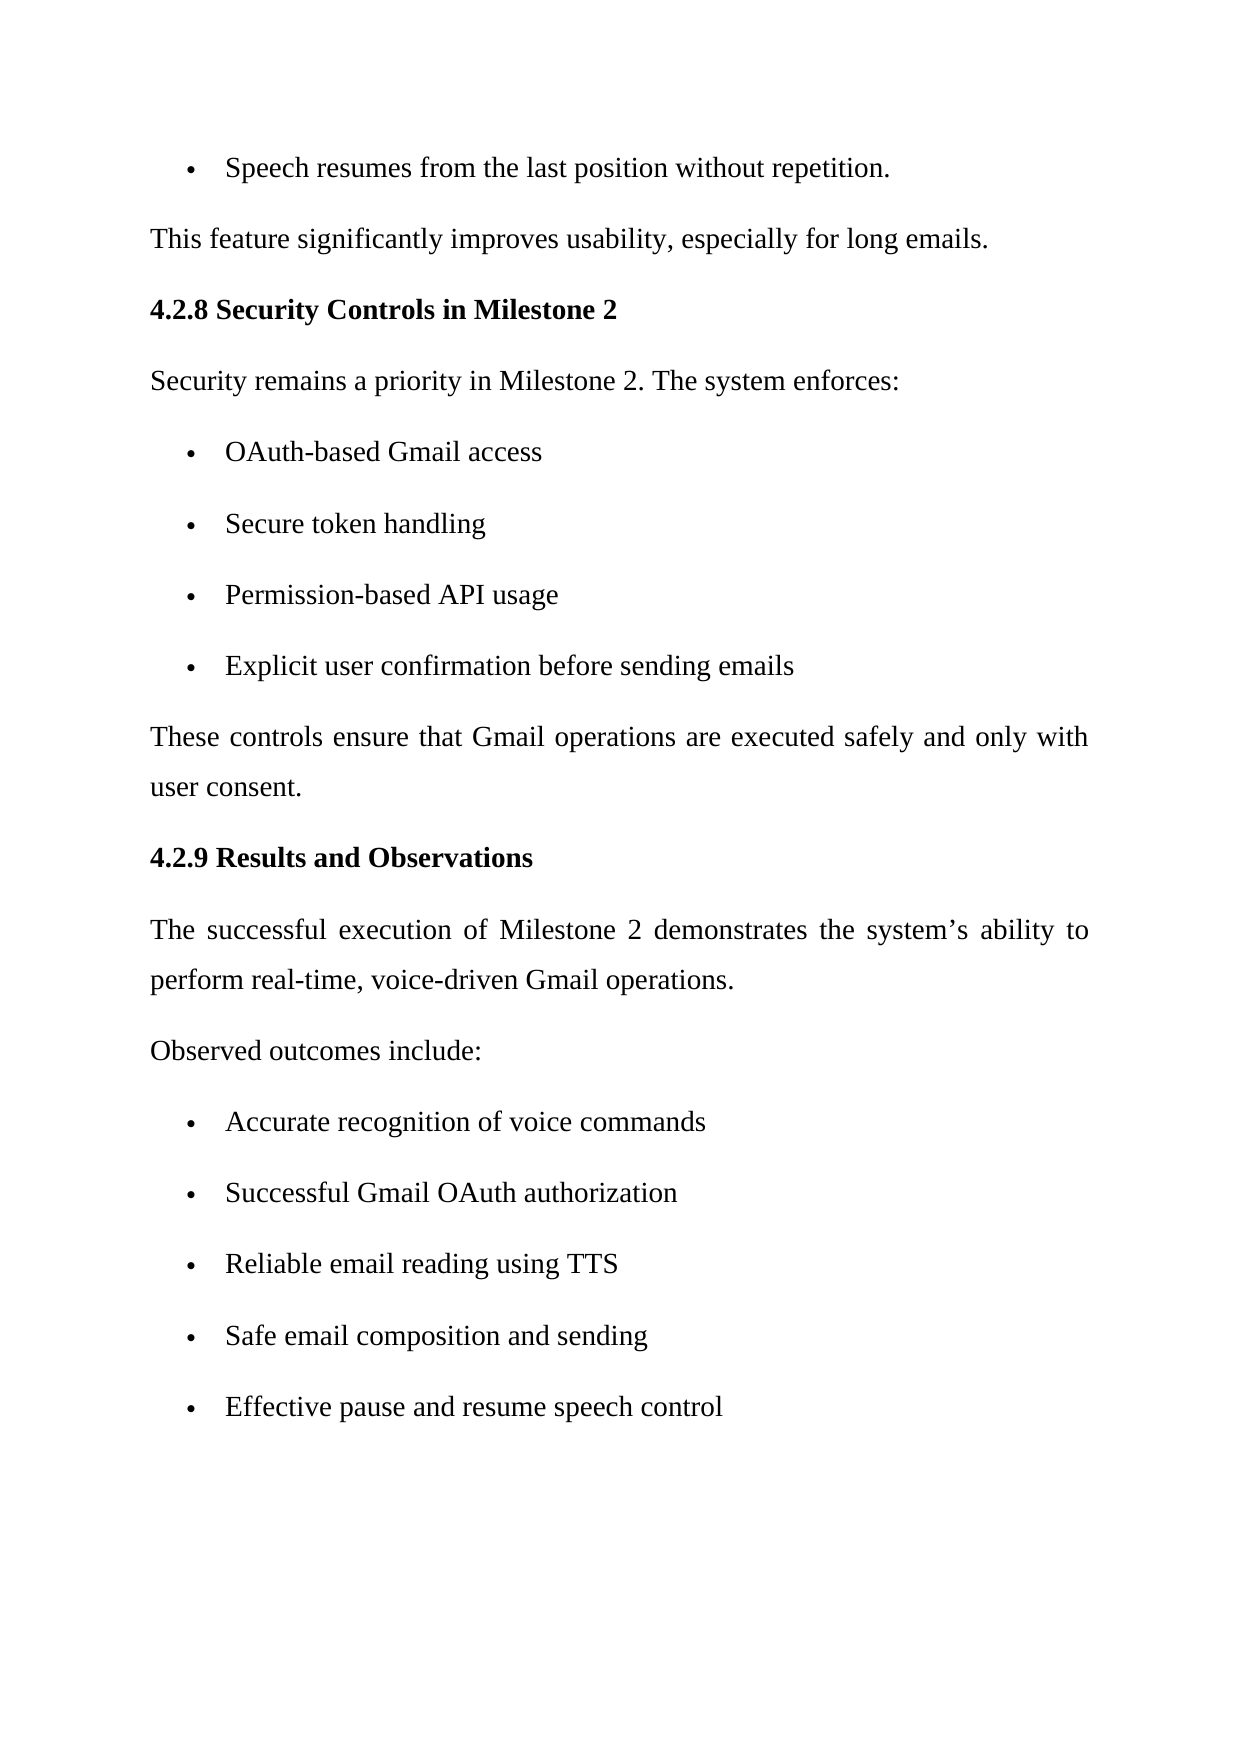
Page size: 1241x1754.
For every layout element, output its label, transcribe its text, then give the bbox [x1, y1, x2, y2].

list OAuth-based Gmail access [187, 434, 1090, 468]
text Observed outcomes include: [150, 1033, 1090, 1067]
list Safe email composition and sending [187, 1318, 1090, 1351]
list Speech resumes from the last position without repetition. [187, 150, 1090, 183]
list Successful Gmail OAuth authorization [187, 1176, 1090, 1209]
list Permission-based API usage [187, 577, 1090, 610]
list Accurate recognition of voice commands [187, 1104, 1090, 1138]
list Reliable email reading using TTS [187, 1247, 1090, 1280]
list Explicit user confirmation before sending emails [187, 648, 1090, 682]
text The successful execution of Milestone 2 demonstrates the system’s ability to perform real-time, voice-driven Gmail operations. [150, 912, 1090, 996]
text This feature significantly improves usability, especially for long emails. [150, 221, 1090, 255]
text Security remains a priority in Milestone 2. The system enforces: [150, 363, 1090, 397]
list Effective pause and resume speech control [187, 1389, 1090, 1422]
text 4.2.8 Security Controls in Milestone 2 [150, 292, 1090, 326]
text 4.2.9 Results and Observations [150, 841, 1090, 874]
text These controls ensure that Gmail operations are executed safely and only with user consent. [150, 719, 1090, 803]
list Secure token handling [187, 506, 1090, 539]
